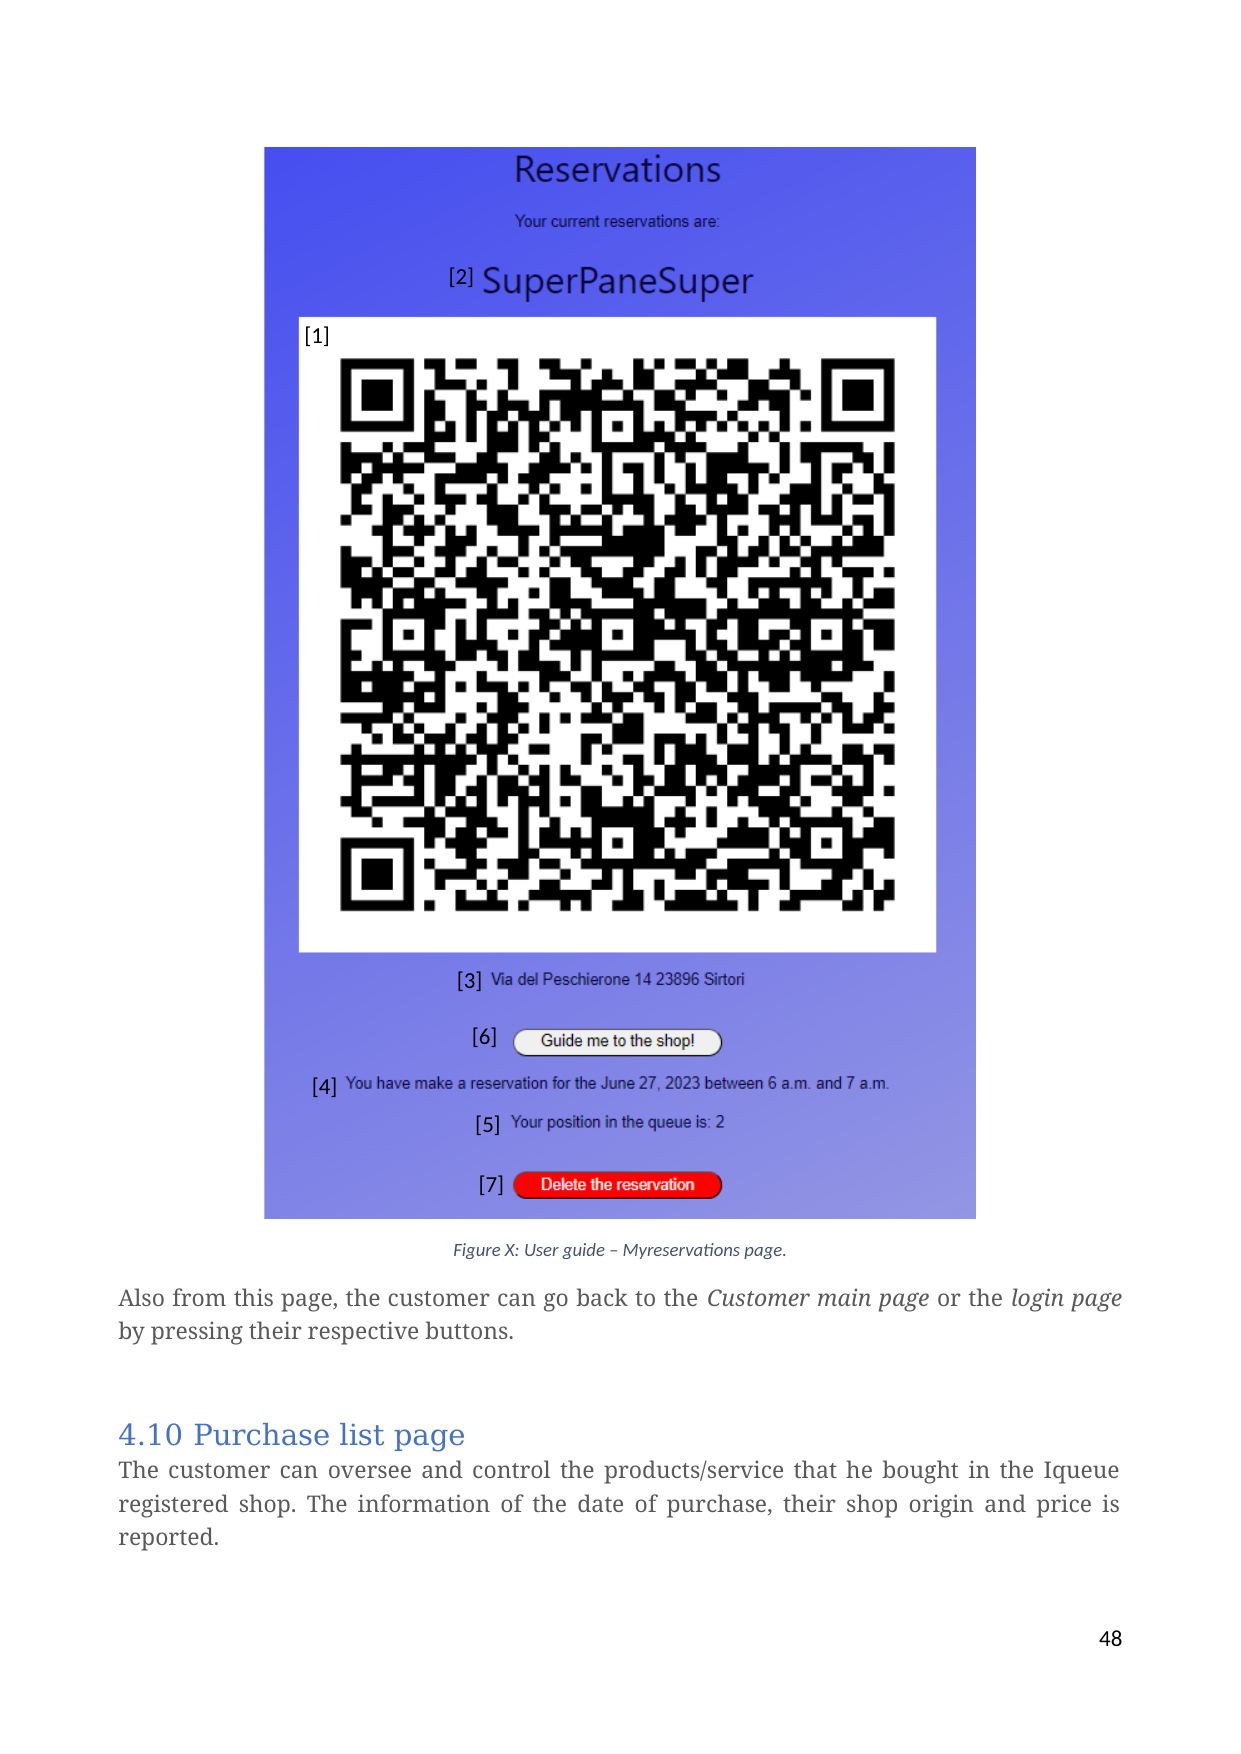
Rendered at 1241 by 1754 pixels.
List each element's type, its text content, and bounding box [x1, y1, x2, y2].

text Also from this page, the customer can go back to the Customer main page or the login page by pressing their respective buttons. [118, 1281, 1122, 1346]
text The customer can oversee and control the products/service that he bought in the Iqueue registered shop. The information of the date of purchase, their shop origin and price is reported. [118, 1454, 1122, 1552]
text Figure X: User guide – Myreservations page. [118, 1238, 1122, 1261]
subtitle Purchase list page [118, 1416, 1122, 1451]
picture [264, 147, 976, 1219]
